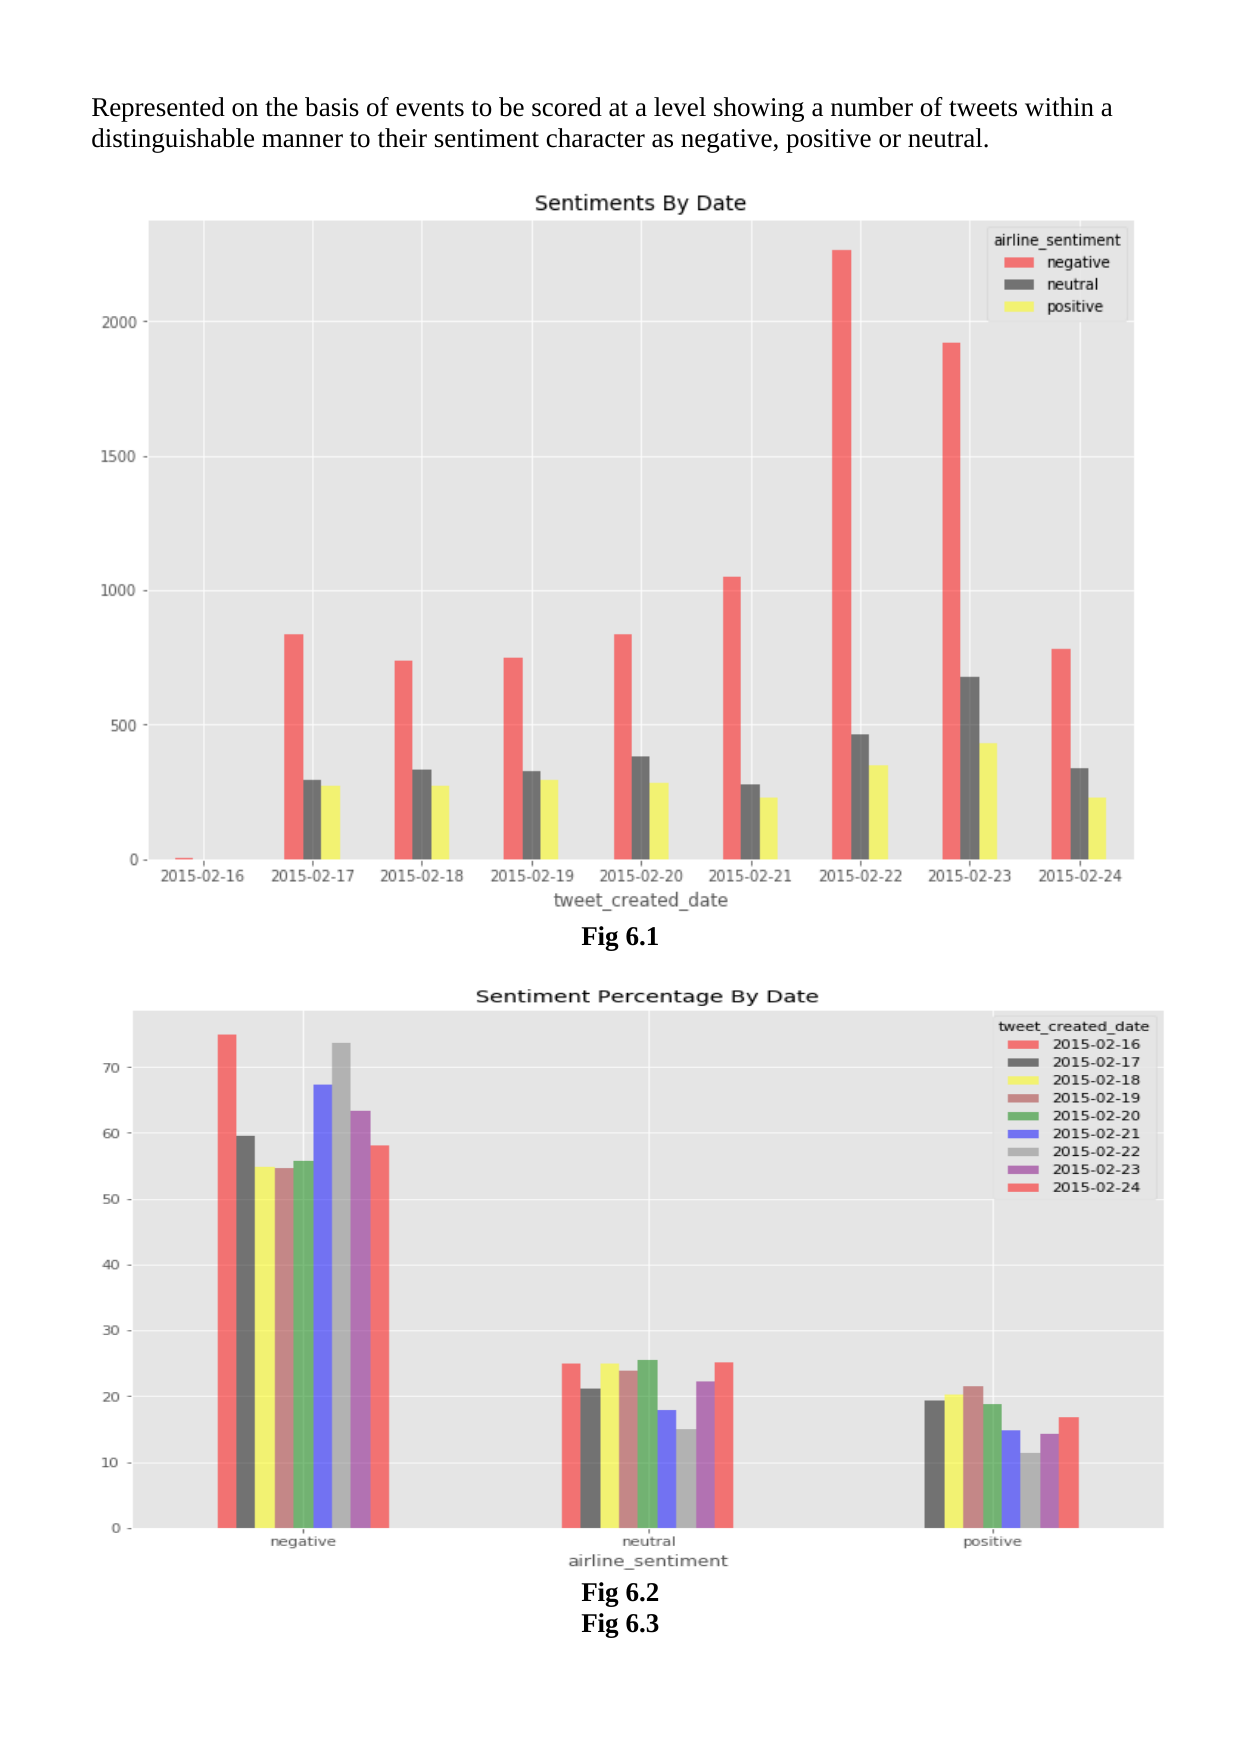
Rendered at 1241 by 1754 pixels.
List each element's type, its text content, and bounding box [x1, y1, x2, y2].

text Fig 6.2 [91, 1577, 1149, 1608]
picture [91, 982, 1181, 1577]
picture [91, 184, 1149, 920]
text Fig 6.1 [91, 920, 1149, 951]
text Represented on the basis of events to be scored at a level showing a number of tweets within a distinguishable manner to their sentiment character as negative, positive or neutral. [91, 91, 1149, 153]
text Fig 6.3 [91, 1608, 1149, 1639]
